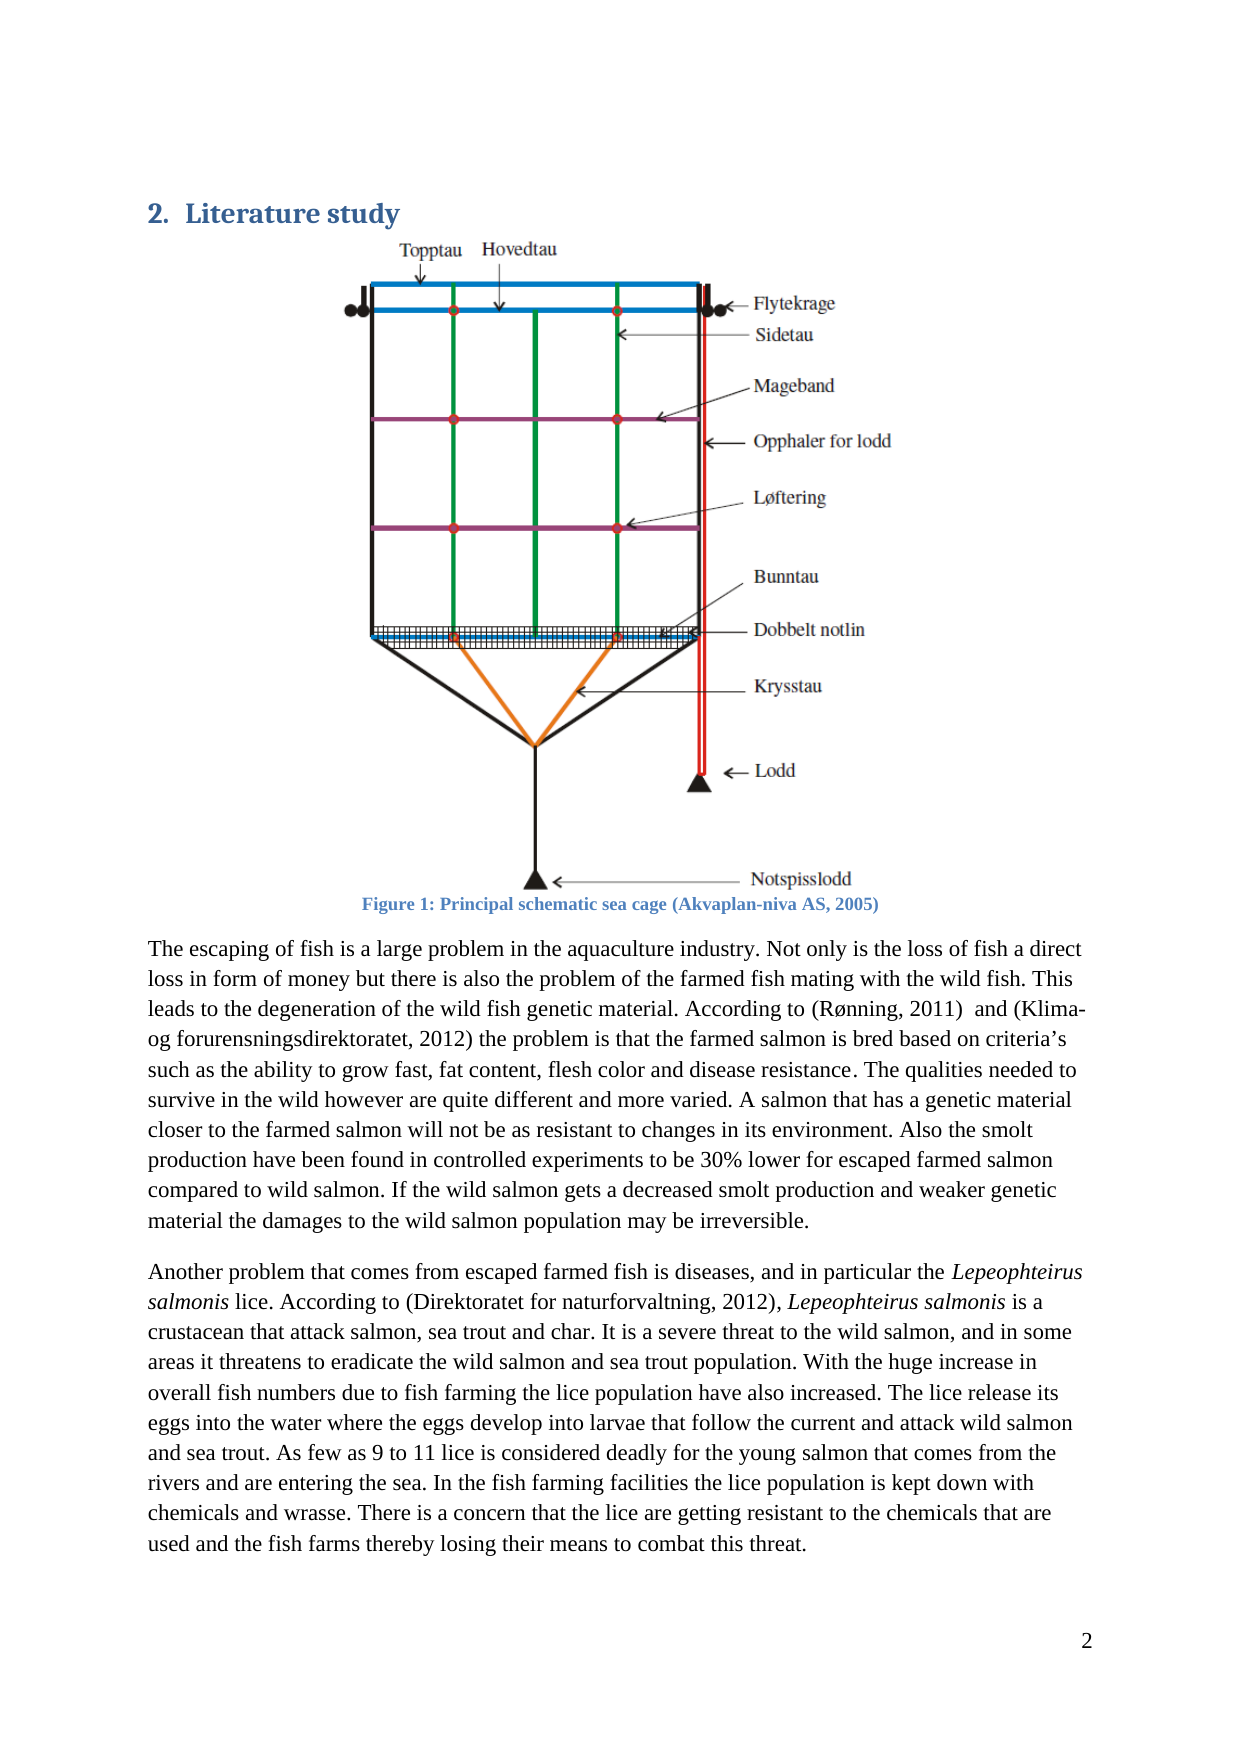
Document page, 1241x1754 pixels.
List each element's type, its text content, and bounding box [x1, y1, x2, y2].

subtitle Literature study [148, 198, 1093, 231]
text The escaping of fish is a large problem in the aquaculture industry. Not only is the loss of fish a direct loss in form of money but there is also the problem of the farmed fish mating with the wild fish. This leads to the degeneration of the wild fish genetic material. According to and the problem is that the farmed salmon is bred based on criteria’s such as the ability to grow fast, fat content, flesh color and disease resistance. The qualities needed to survive in the wild however are quite different and more varied. A salmon that has a genetic material closer to the farmed salmon will not be as resistant to changes in its environment. Also the smolt production have been found in controlled experiments to be 30% lower for escaped farmed salmon compared to wild salmon. If the wild salmon gets a decreased smolt production and weaker genetic material the damages to the wild salmon population may be irreversible. [148, 935, 1093, 1233]
text Figure 1: Principal schematic sea cage [148, 892, 1093, 914]
text Another problem that comes from escaped farmed fish is diseases, and in particular the Lepeophteirus salmonis lice. According to , Lepeophteirus salmonis is a crustacean that attack salmon, sea trout and char. It is a severe threat to the wild salmon, and in some areas it threatens to eradicate the wild salmon and sea trout population. With the huge increase in overall fish numbers due to fish farming the lice population have also increased. The lice release its eggs into the water where the eggs develop into larvae that follow the current and attack wild salmon and sea trout. As few as 9 to 11 lice is considered deadly for the young salmon that comes from the rivers and are entering the sea. In the fish farming facilities the lice population is kept down with chemicals and wrasse. There is a concern that the lice are getting resistant to the chemicals that are used and the fish farms thereby losing their means to combat this threat. [148, 1258, 1093, 1556]
picture [333, 236, 907, 893]
